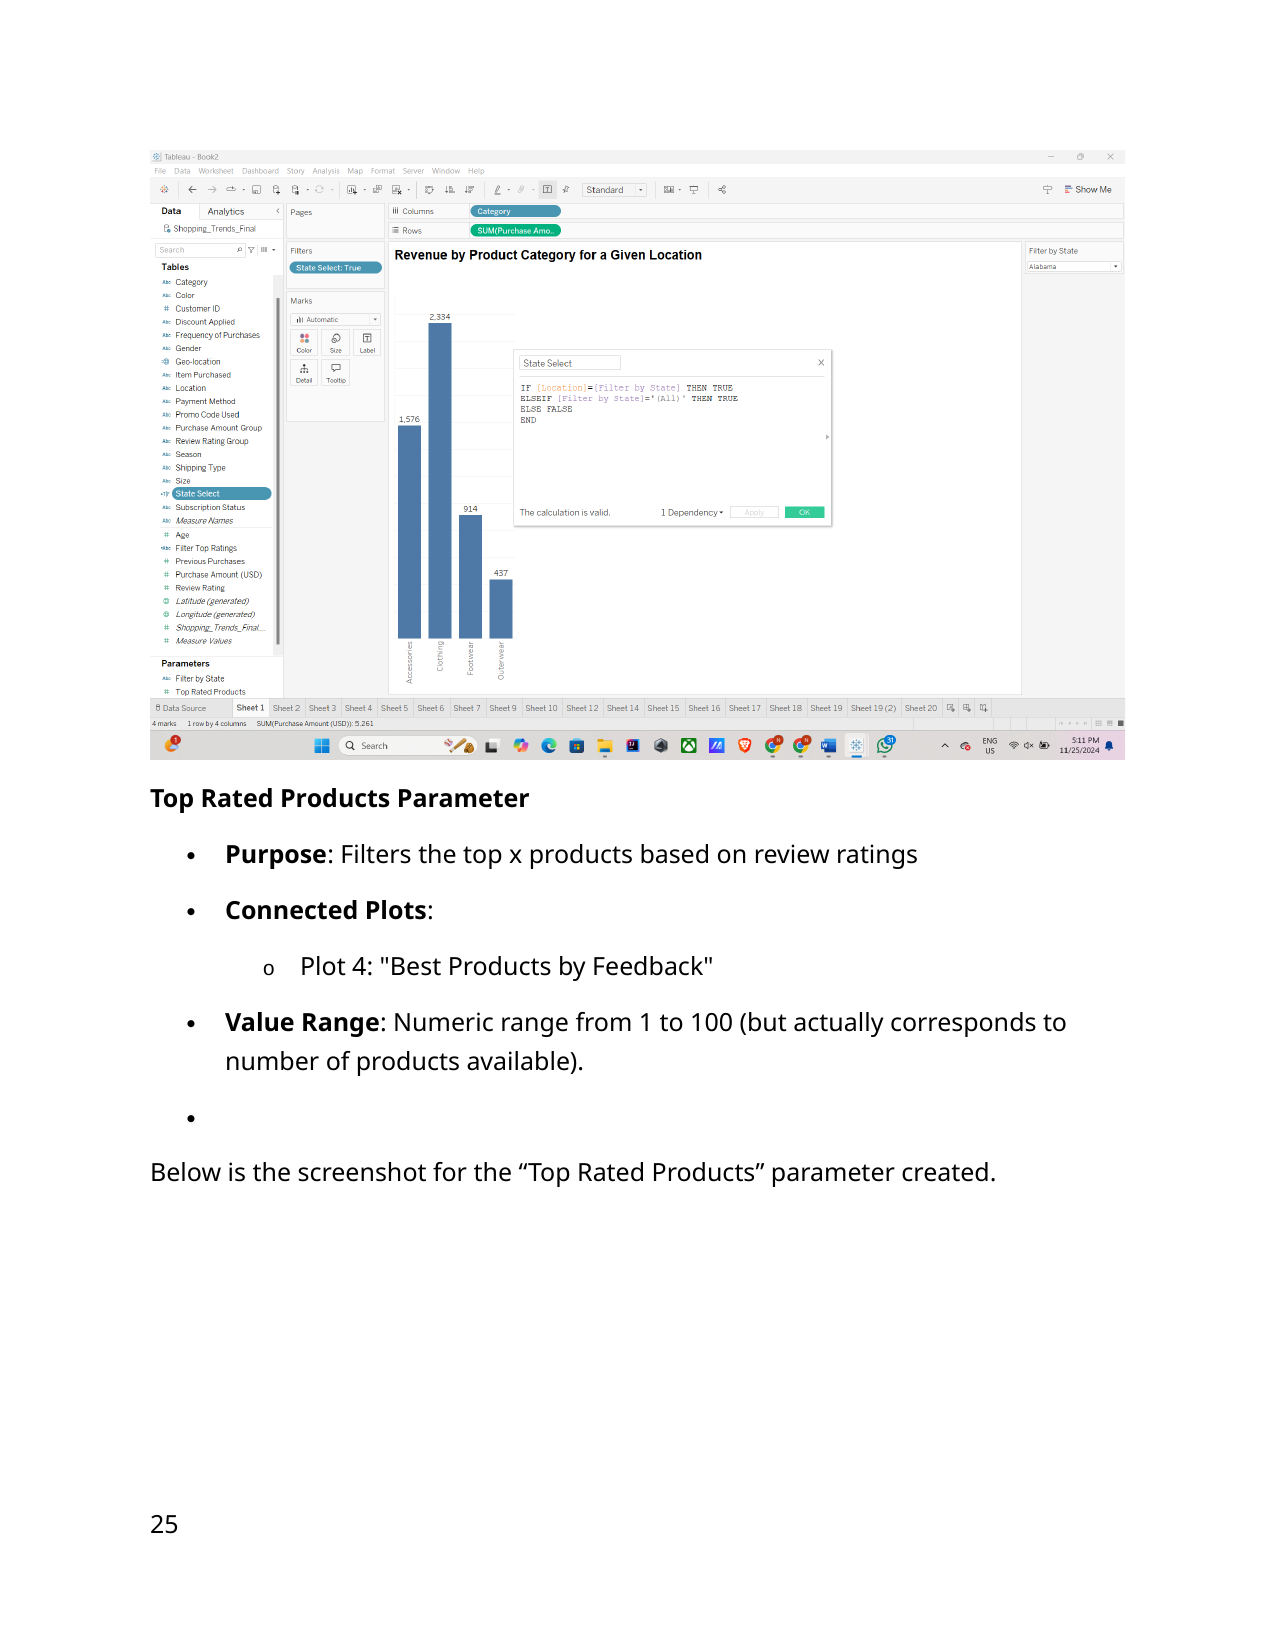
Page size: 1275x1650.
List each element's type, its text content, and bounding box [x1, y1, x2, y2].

text Below is the screenshot for the “Top Rated Products” parameter created. [150, 1155, 1125, 1189]
list Connected Plots: [187, 893, 1125, 927]
list Purpose: Filters the top x products based on review ratings [187, 837, 1125, 871]
picture [150, 150, 1125, 760]
text Top Rated Products Parameter [150, 781, 1125, 815]
list Plot 4: "Best Products by Feedback" [262, 948, 1125, 982]
list Value Range: Numeric range from 1 to 100 (but actually corresponds to number of products available). [187, 1004, 1125, 1077]
